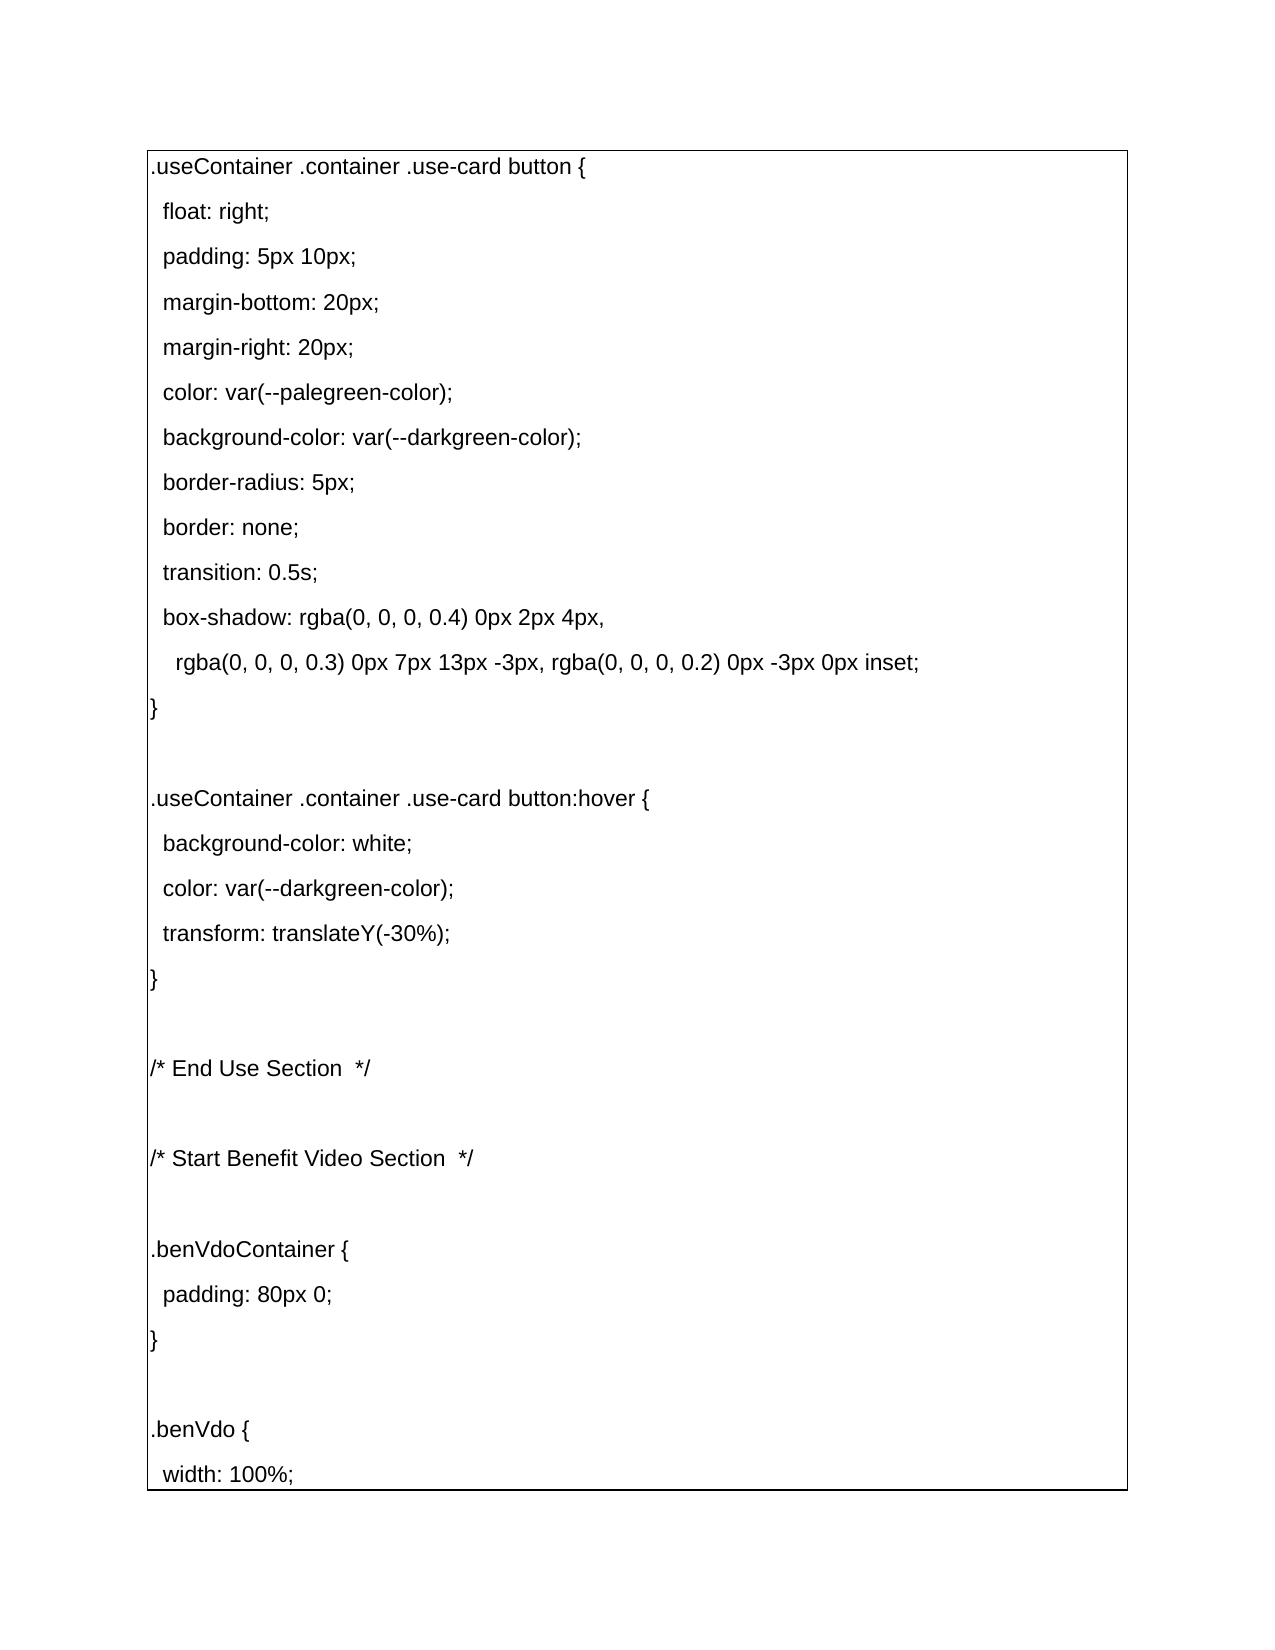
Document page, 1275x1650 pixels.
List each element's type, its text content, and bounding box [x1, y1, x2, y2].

text /* Start Benefit Video Section */ [148, 1142, 1127, 1172]
text transform: translateY(-30%); [148, 917, 1127, 946]
text margin-bottom: 20px; [148, 285, 1127, 315]
text padding: 80px 0; [148, 1278, 1127, 1307]
text box-shadow: rgba(0, 0, 0, 0.4) 0px 2px 4px, [148, 601, 1127, 631]
text /* End Use Section */ [148, 1052, 1127, 1082]
text } [148, 1323, 1127, 1352]
text .useContainer .container .use-card button:hover { [148, 781, 1127, 811]
text .benVdo { [148, 1413, 1127, 1442]
text background-color: var(--darkgreen-color); [148, 421, 1127, 450]
text .benVdoContainer { [148, 1232, 1127, 1262]
text color: var(--darkgreen-color); [148, 872, 1127, 901]
text float: right; [148, 195, 1127, 224]
text width: 100%; [148, 1458, 1127, 1489]
text .useContainer .container .use-card button { [148, 151, 1127, 179]
text background-color: white; [148, 827, 1127, 856]
text transition: 0.5s; [148, 556, 1127, 585]
text border-radius: 5px; [148, 466, 1127, 495]
text padding: 5px 10px; [148, 240, 1127, 270]
text margin-right: 20px; [148, 330, 1127, 360]
text rgba(0, 0, 0, 0.3) 0px 7px 13px -3px, rgba(0, 0, 0, 0.2) 0px -3px 0px inset; [148, 646, 1127, 676]
text border: none; [148, 511, 1127, 540]
text } [148, 691, 1127, 721]
text } [148, 962, 1127, 991]
text color: var(--palegreen-color); [148, 376, 1127, 405]
